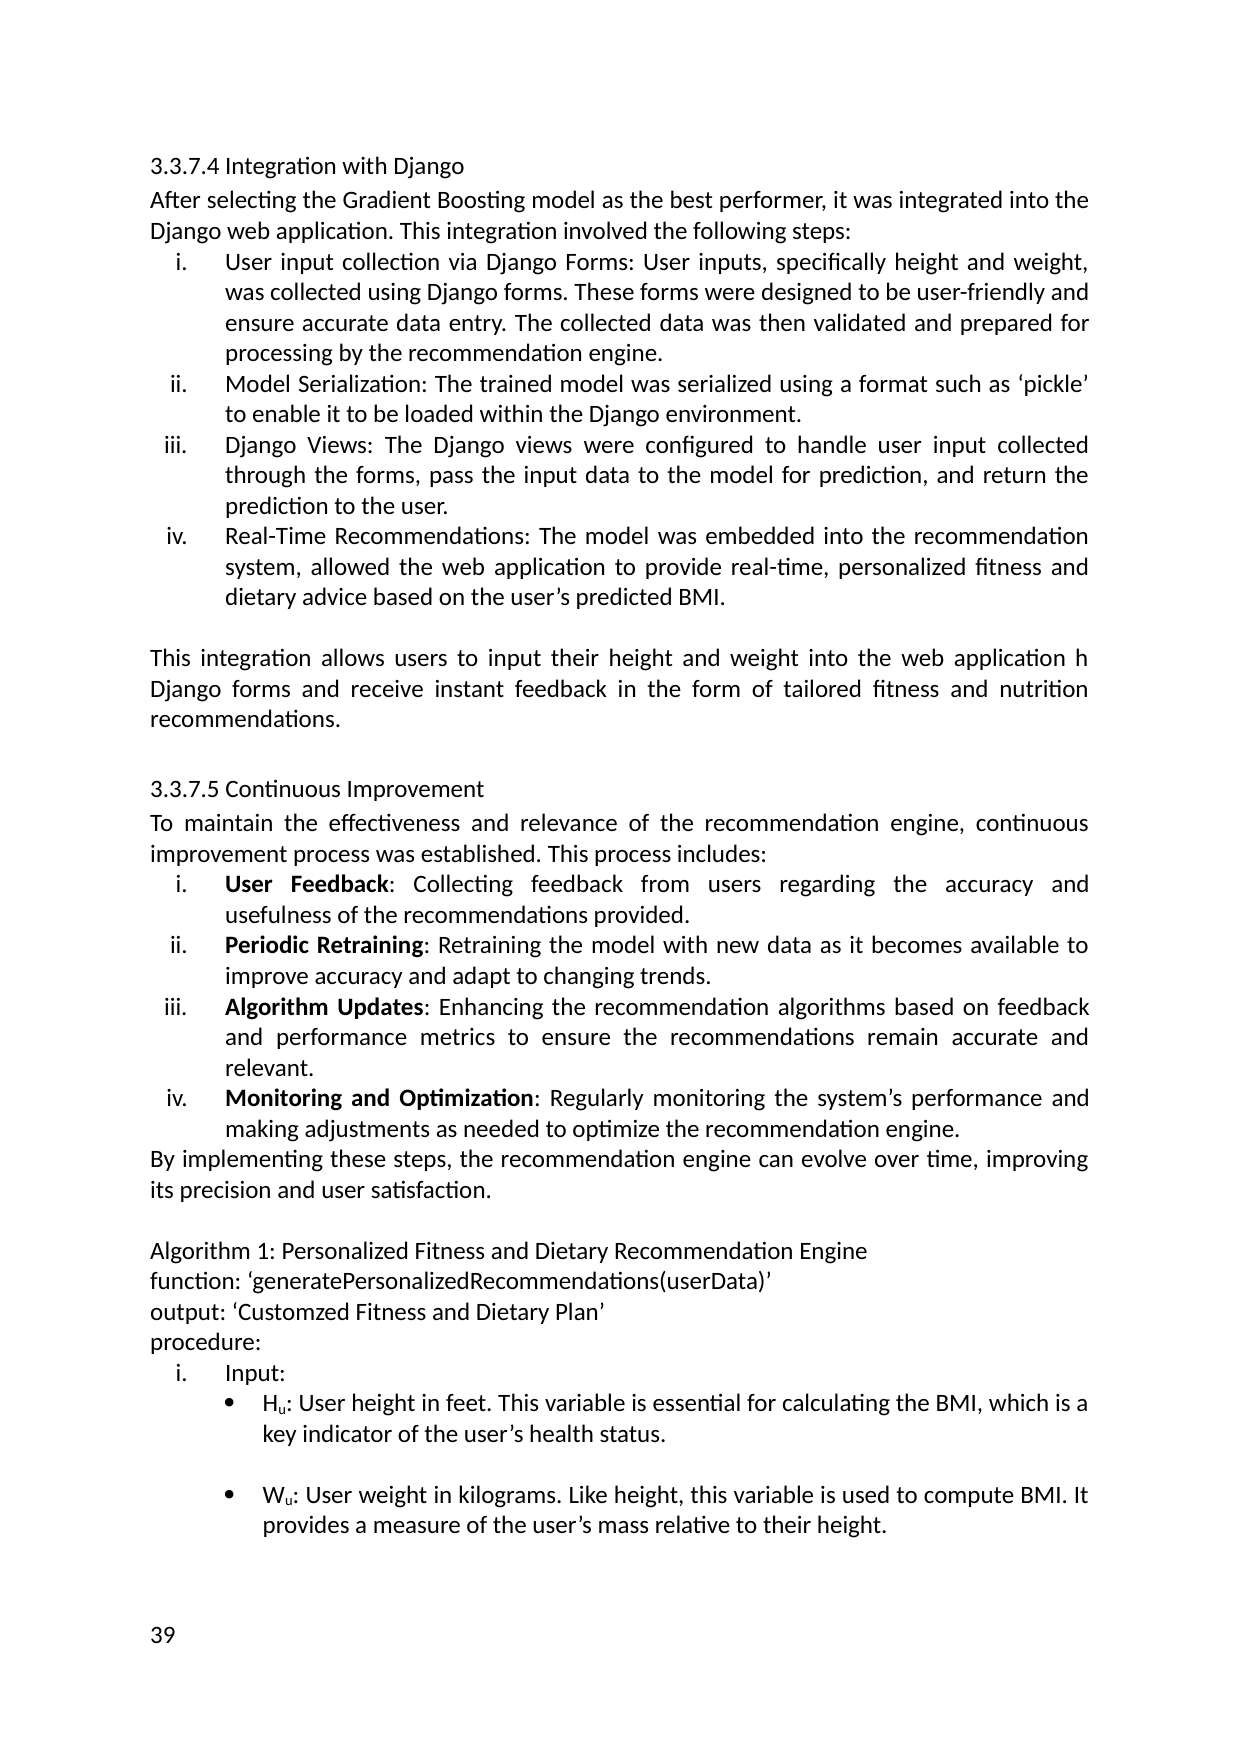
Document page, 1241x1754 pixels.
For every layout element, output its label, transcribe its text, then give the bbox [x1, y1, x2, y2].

text output: ‘Customzed Fitness and Dietary Plan’ [150, 1296, 1090, 1326]
list Algorithm Updates: Enhancing the recommendation algorithms based on feedback and performance metrics to ensure the recommendations remain accurate and relevant. [187, 991, 1090, 1082]
text procedure: [150, 1326, 1090, 1357]
list Input: [187, 1357, 1090, 1387]
subtitle 3.3.7.5 Continuous Improvement [150, 773, 1090, 803]
list User input collection via Django Forms: User inputs, specifically height and weight, was collected using Django forms. These forms were designed to be user-friendly and ensure accurate data entry. The collected data was then validated and prepared for processing by the recommendation engine. [187, 246, 1090, 368]
text By implementing these steps, the recommendation engine can evolve over time, improving its precision and user satisfaction. [150, 1143, 1090, 1204]
list Real-Time Recommendations: The model was embedded into the recommendation system, allowed the web application to provide real-time, personalized fitness and dietary advice based on the user’s predicted BMI. [187, 520, 1090, 612]
list Periodic Retraining: Retraining the model with new data as it becomes available to improve accuracy and adapt to changing trends. [187, 930, 1090, 991]
text function: ‘generatePersonalizedRecommendations(userData)’ [150, 1265, 1090, 1296]
text This integration allows users to input their height and weight into the web application h Django forms and receive instant feedback in the form of tailored fitness and nutrition recommendations. [150, 642, 1090, 734]
list Monitoring and Optimization: Regularly monitoring the system’s performance and making adjustments as needed to optimize the recommendation engine. [187, 1082, 1090, 1143]
list Django Views: The Django views were configured to handle user input collected through the forms, pass the input data to the model for prediction, and return the prediction to the user. [187, 429, 1090, 520]
list Wu: User weight in kilograms. Like height, this variable is used to compute BMI. It provides a measure of the user’s mass relative to their height. [225, 1479, 1090, 1540]
subtitle Integration with Django [150, 150, 1090, 181]
text Algorithm 1: Personalized Fitness and Dietary Recommendation Engine [150, 1235, 1090, 1265]
list Hu: User height in feet. This variable is essential for calculating the BMI, which is a key indicator of the user’s health status. [225, 1387, 1090, 1448]
text After selecting the Gradient Boosting model as the best performer, it was integrated into the Django web application. This integration involved the following steps: [150, 185, 1090, 246]
text To maintain the effectiveness and relevance of the recommendation engine, continuous improvement process was established. This process includes: [150, 808, 1090, 869]
list Model Serialization: The trained model was serialized using a format such as ‘pickle’ to enable it to be loaded within the Django environment. [187, 368, 1090, 429]
list User Feedback: Collecting feedback from users regarding the accuracy and usefulness of the recommendations provided. [187, 869, 1090, 930]
